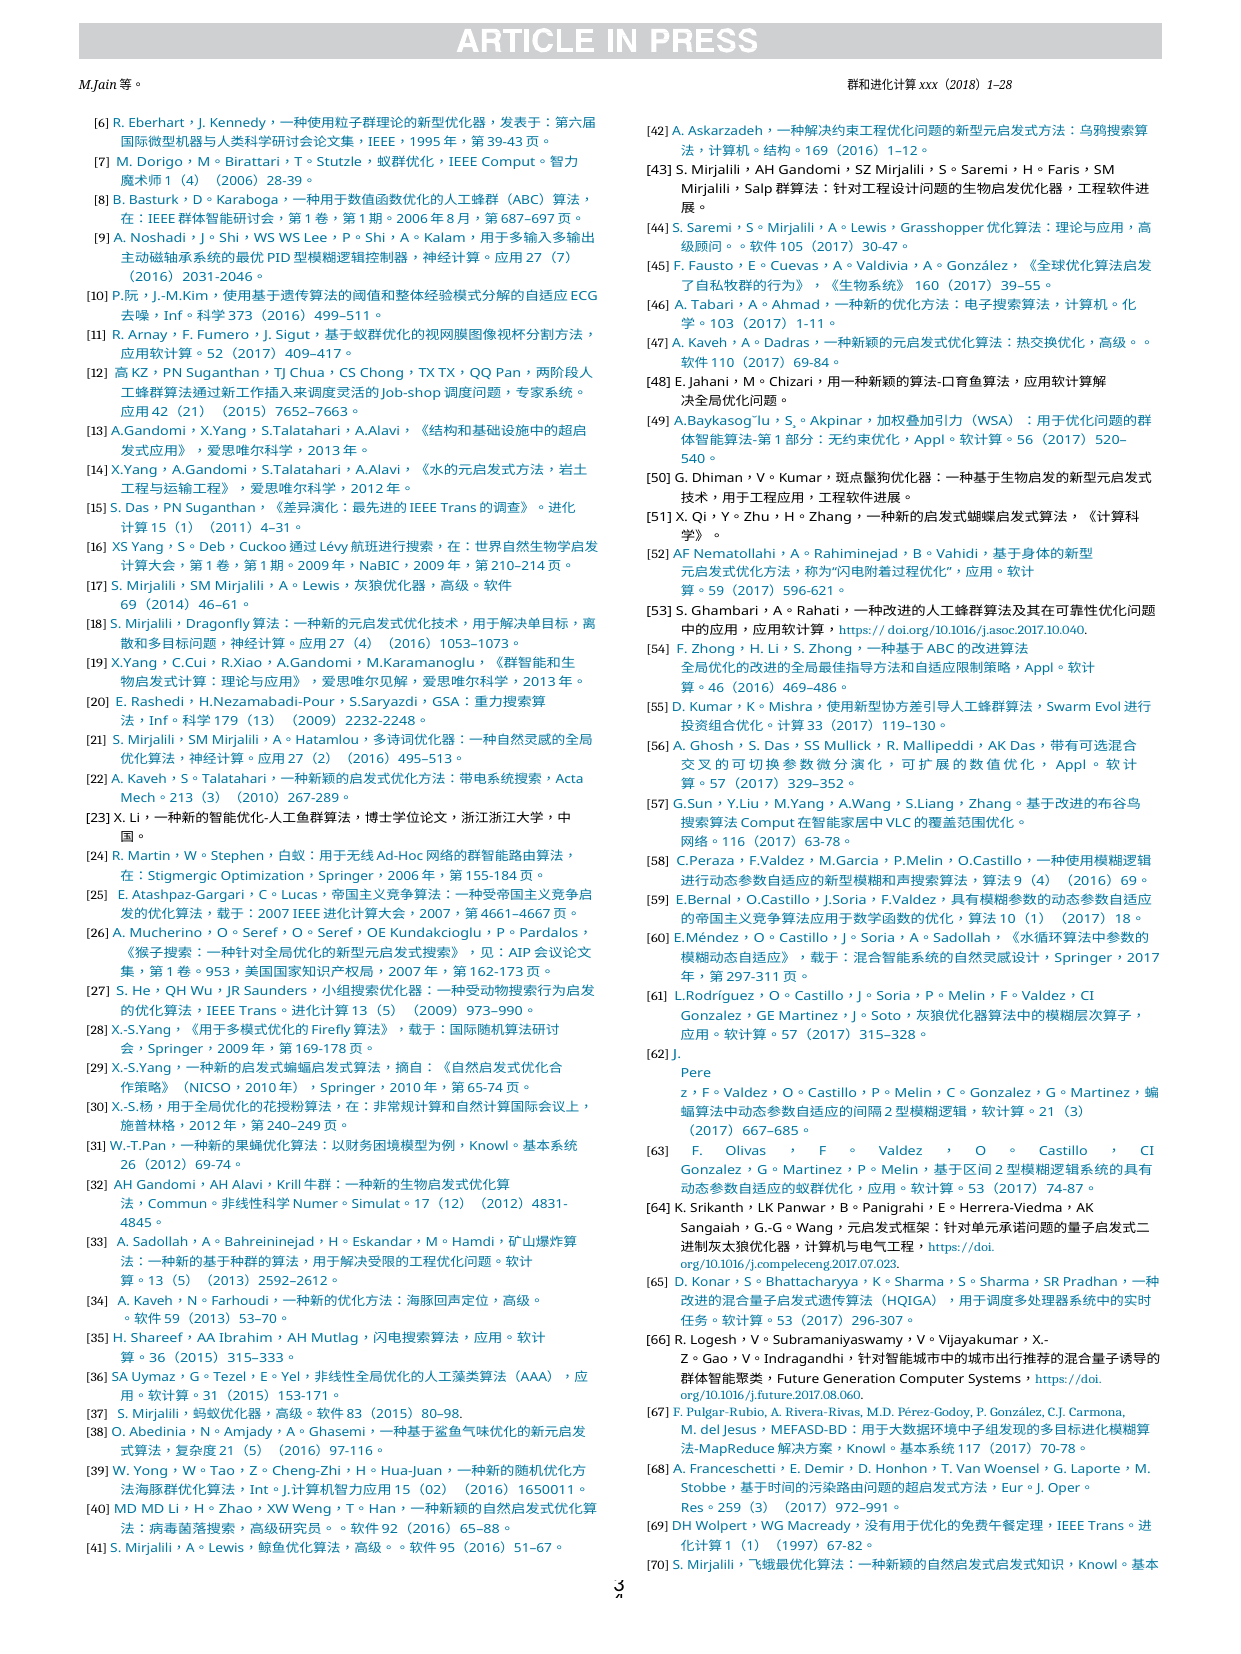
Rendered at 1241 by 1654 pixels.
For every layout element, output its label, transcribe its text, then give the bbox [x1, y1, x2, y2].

picture [399, 851, 407, 860]
picture [515, 1465, 528, 1476]
picture [927, 1106, 932, 1117]
picture [148, 1081, 160, 1093]
picture [426, 329, 436, 340]
picture [524, 988, 536, 996]
picture [346, 1375, 354, 1382]
picture [389, 197, 401, 205]
picture [351, 541, 363, 552]
picture [469, 329, 481, 340]
picture [207, 793, 213, 802]
picture [484, 856, 492, 861]
picture [1027, 1426, 1036, 1435]
picture [291, 1139, 303, 1151]
picture [1107, 1090, 1114, 1097]
picture [727, 646, 734, 656]
picture [998, 125, 1008, 130]
picture [115, 373, 127, 378]
picture [689, 338, 696, 347]
picture [266, 483, 276, 494]
picture [392, 909, 404, 913]
picture [896, 566, 904, 575]
picture [834, 817, 840, 828]
picture [298, 117, 306, 122]
picture [1006, 759, 1017, 764]
picture [1047, 1295, 1054, 1301]
picture [484, 579, 495, 591]
picture [511, 1199, 517, 1206]
picture [480, 954, 493, 958]
picture [1073, 435, 1080, 444]
picture [350, 967, 358, 972]
picture [829, 701, 839, 712]
text [14] X.Yang，A.Gandomi，S.Talatahari，A.Alavi，《水的元启发式方法，岩土工程与运输工程》，爱思唯尔科学，2012年。 [86, 461, 598, 497]
picture [759, 1126, 766, 1133]
picture [404, 117, 413, 128]
picture [789, 263, 795, 270]
picture [498, 733, 508, 737]
picture [281, 1107, 289, 1112]
picture [978, 701, 990, 712]
picture [298, 716, 304, 723]
text [60] E.Méndez，O。Castillo，J。Soria，A。Sadollah，《水循环算法中参数的模糊动态自适应》，载于：混合智能系统的自然灵感设计，Springer，2017年，第297-311页。 [646, 929, 1161, 985]
picture [421, 1426, 433, 1437]
picture [349, 1484, 361, 1490]
picture [1066, 897, 1074, 904]
picture [865, 566, 869, 577]
picture [681, 1106, 693, 1117]
picture [179, 444, 185, 456]
text [35] H. Shareef，AA Ibrahim，AH Mutlag，闪电搜索算法，应用。软计算。36（2015）315–333。 [86, 1329, 598, 1366]
picture [221, 428, 227, 435]
picture [858, 952, 867, 963]
picture [949, 1407, 954, 1416]
picture [736, 662, 748, 673]
picture [725, 935, 731, 942]
picture [681, 762, 693, 770]
picture [714, 875, 723, 886]
picture [463, 1426, 475, 1433]
picture [931, 1558, 938, 1570]
picture [194, 1504, 201, 1513]
picture [410, 1298, 419, 1304]
picture [896, 1106, 903, 1112]
picture [272, 642, 284, 649]
picture [780, 263, 787, 270]
text [57] G.Sun，Y.Liu，M.Yang，A.Wang，S.Liang，Zhang。基于改进的布谷鸟搜索算法Comput在智能家居中VLC的覆盖范围优化。 [646, 795, 1154, 831]
picture [802, 1482, 808, 1493]
picture [817, 1559, 829, 1570]
picture [695, 816, 707, 828]
picture [414, 889, 426, 900]
picture [263, 1335, 269, 1342]
picture [184, 484, 192, 494]
picture [501, 1467, 506, 1476]
picture [968, 1523, 973, 1531]
picture [331, 1044, 337, 1053]
picture [457, 681, 464, 687]
text [22] A. Kaveh，S。Talatahari，一种新颖的启发式优化方法：带电系统搜索，Acta Mech。213（3）（2010）267-289。 [86, 770, 598, 806]
picture [940, 875, 953, 886]
picture [961, 1523, 967, 1531]
picture [890, 1260, 896, 1268]
picture [252, 290, 265, 301]
picture [695, 1315, 707, 1326]
picture [986, 649, 999, 654]
picture [709, 1539, 721, 1551]
picture [180, 136, 185, 147]
picture [315, 1201, 321, 1208]
picture [346, 1101, 358, 1105]
picture [754, 1482, 766, 1493]
picture [1089, 1377, 1097, 1383]
picture [117, 1504, 125, 1513]
picture [796, 1482, 801, 1493]
picture [296, 754, 302, 763]
picture [713, 241, 720, 252]
picture [152, 291, 156, 302]
picture [207, 759, 215, 764]
text [38] O. Abedinia，N。Amjady，A。Ghasemi，一种基于鲨鱼气味优化的新元启发式算法，复杂度21（5）（2016）97-116。 [86, 1423, 589, 1459]
picture [820, 779, 826, 788]
picture [343, 212, 355, 221]
picture [699, 1259, 704, 1270]
picture [697, 281, 705, 291]
picture [192, 752, 202, 764]
picture [144, 1105, 152, 1112]
picture [558, 213, 570, 224]
picture [788, 1183, 794, 1194]
picture [757, 1390, 768, 1399]
picture [1079, 548, 1092, 559]
picture [844, 1503, 850, 1512]
picture [916, 743, 922, 750]
picture [442, 734, 454, 745]
picture [525, 1101, 529, 1112]
picture [281, 368, 285, 379]
picture [511, 734, 518, 745]
picture [712, 1410, 719, 1416]
picture [351, 255, 356, 263]
picture [385, 329, 396, 340]
picture [895, 299, 906, 310]
picture [210, 1101, 221, 1112]
picture [324, 1120, 336, 1131]
picture [536, 370, 544, 378]
picture [327, 138, 339, 143]
picture [518, 618, 526, 624]
picture [441, 581, 453, 585]
picture [167, 953, 177, 958]
picture [273, 465, 281, 474]
picture [396, 290, 411, 297]
picture [749, 358, 755, 365]
text [69] DH Wolpert，WG Macready，没有用于优化的免费午餐定理，IEEE Trans。进化计算1（1）（1997）67-82。 [646, 1517, 1154, 1554]
picture [162, 1335, 168, 1342]
picture [750, 1300, 762, 1306]
picture [152, 1374, 158, 1381]
text [25] E. Atashpaz-Gargari，C。Lucas，帝国主义竞争算法：一种受帝国主义竞争启发的优化算法，载于：2007 IEEE进化计算大会，2007，第4661–4667页。 [86, 886, 600, 922]
picture [231, 638, 238, 649]
picture [461, 930, 468, 940]
picture [278, 985, 285, 995]
picture [179, 348, 192, 359]
picture [366, 1201, 372, 1208]
picture [473, 424, 486, 436]
picture [148, 792, 152, 802]
picture [277, 1202, 288, 1209]
picture [790, 1541, 796, 1550]
picture [811, 877, 816, 886]
picture [780, 1262, 793, 1271]
picture [355, 292, 365, 301]
picture [236, 1429, 242, 1436]
picture [489, 1179, 495, 1190]
picture [894, 1520, 904, 1531]
picture [723, 145, 735, 152]
picture [904, 952, 910, 963]
picture [274, 1276, 280, 1285]
picture [314, 1542, 326, 1549]
picture [402, 889, 413, 900]
picture [545, 1543, 551, 1552]
picture [135, 136, 139, 147]
picture [836, 779, 842, 786]
picture [1003, 1444, 1009, 1453]
picture [203, 309, 209, 321]
picture [921, 299, 933, 304]
picture [121, 1004, 126, 1016]
picture [914, 881, 924, 886]
picture [1068, 415, 1079, 420]
picture [414, 1179, 426, 1190]
picture [681, 585, 693, 596]
picture [857, 434, 869, 445]
picture [800, 917, 809, 924]
picture [797, 1106, 807, 1117]
picture [303, 967, 309, 977]
picture [482, 947, 491, 954]
picture [262, 966, 271, 977]
picture [479, 1431, 488, 1437]
picture [298, 502, 309, 508]
picture [777, 144, 790, 156]
picture [711, 662, 721, 666]
picture [334, 1370, 344, 1382]
picture [350, 1043, 362, 1054]
picture [868, 1106, 872, 1117]
picture [685, 150, 693, 156]
picture [878, 1482, 890, 1493]
picture [179, 254, 192, 263]
picture [872, 566, 877, 577]
picture [719, 225, 725, 232]
picture [989, 434, 1002, 445]
picture [389, 1104, 398, 1112]
picture [716, 551, 722, 558]
picture [748, 261, 754, 270]
picture [250, 1523, 262, 1528]
picture [450, 870, 461, 878]
picture [372, 1504, 377, 1513]
picture [936, 1010, 943, 1021]
picture [272, 1260, 284, 1267]
picture [887, 1296, 895, 1305]
picture [540, 657, 546, 668]
picture [934, 1481, 945, 1486]
text [19] X.Yang，C.Cui，R.Xiao，A.Gandomi，M.Karamanoglu，《群智能和生物启发式计算：理论与应用》，爱思唯尔见解，爱思唯尔科学，2013年。 [86, 654, 589, 691]
picture [192, 1023, 198, 1035]
picture [1097, 1294, 1108, 1303]
picture [981, 1245, 990, 1251]
picture [915, 955, 923, 963]
picture [148, 753, 160, 764]
picture [332, 563, 344, 571]
picture [559, 424, 571, 434]
picture [127, 678, 134, 687]
picture [457, 293, 466, 301]
picture [1117, 1295, 1123, 1306]
picture [437, 194, 443, 205]
picture [329, 1484, 333, 1495]
picture [326, 930, 332, 937]
picture [792, 1559, 802, 1563]
picture [456, 252, 465, 263]
picture [1099, 955, 1105, 962]
picture [753, 877, 766, 886]
picture [769, 1189, 779, 1194]
picture [849, 301, 857, 310]
text [28] X.-S.Yang，《用于多模式优化的Firefly算法》，载于：国际随机算法研讨会，Springer，2009年，第169-178页。 [86, 1021, 598, 1057]
picture [368, 1256, 380, 1262]
picture [313, 1256, 318, 1267]
picture [488, 773, 496, 778]
picture [318, 657, 325, 667]
picture [123, 351, 133, 359]
picture [553, 198, 565, 205]
picture [720, 1126, 727, 1135]
picture [937, 759, 946, 765]
picture [1008, 302, 1020, 310]
picture [370, 258, 379, 263]
picture [1105, 1010, 1116, 1017]
picture [959, 759, 965, 770]
picture [786, 433, 793, 439]
picture [889, 876, 894, 885]
picture [284, 407, 291, 416]
picture [384, 658, 391, 667]
picture [135, 254, 143, 259]
picture [567, 949, 575, 958]
text [16] XS Yang，S。Deb，Cuckoo通过Lévy航班进行搜索，在：世界自然生物学启发计算大会，第1卷，第1期。2009年，NaBIC，2009年，第210–214页。 [86, 538, 598, 574]
picture [121, 966, 133, 977]
picture [1056, 222, 1063, 231]
picture [480, 504, 489, 513]
picture [354, 991, 364, 996]
picture [903, 1463, 907, 1473]
text [49] A.Baykasog˘lu，S¸。Akpinar，加权叠加引力（WSA）：用于优化问题的群体智能算法-第1部分：无约束优化，Appl。软计算。56（2017）520–540。 [646, 412, 1161, 467]
picture [524, 1256, 532, 1267]
picture [960, 433, 973, 445]
picture [249, 644, 257, 649]
picture [481, 1027, 490, 1035]
picture [1025, 1167, 1034, 1172]
picture [449, 1426, 460, 1436]
picture [585, 1503, 596, 1510]
text [7] M. Dorigo，M。Birattari，T。Stutzle，蚁群优化，IEEE Comput。智力 [93, 153, 598, 170]
picture [489, 696, 501, 702]
picture [954, 1520, 960, 1531]
picture [430, 290, 438, 295]
picture [365, 907, 377, 919]
picture [919, 125, 926, 136]
picture [158, 1160, 164, 1169]
picture [265, 948, 277, 958]
picture [946, 952, 952, 963]
picture [516, 425, 529, 436]
picture [554, 658, 559, 667]
picture [232, 986, 239, 995]
picture [883, 801, 890, 811]
picture [135, 521, 147, 533]
picture [495, 680, 507, 687]
picture [683, 778, 694, 785]
picture [197, 390, 205, 396]
picture [190, 1450, 202, 1456]
picture [236, 947, 244, 958]
picture [942, 125, 954, 136]
text [11] R. Arnay，F. Fumero，J. Sigut，基于蚁群优化的视网膜图像视杯分割方法，应用软计算。52（2017）409–417。 [86, 326, 598, 362]
picture [285, 1523, 292, 1534]
picture [127, 1005, 133, 1016]
picture [427, 251, 435, 263]
picture [453, 329, 467, 340]
picture [1021, 338, 1029, 348]
picture [315, 425, 322, 435]
picture [556, 293, 566, 301]
picture [1007, 566, 1019, 577]
picture [767, 1011, 773, 1020]
picture [999, 1565, 1007, 1570]
picture [815, 1425, 822, 1432]
picture [498, 740, 508, 745]
picture [140, 699, 146, 706]
picture [179, 1526, 190, 1534]
picture [432, 617, 444, 629]
picture [710, 913, 722, 924]
picture [756, 566, 762, 577]
picture [150, 347, 163, 359]
picture [758, 434, 771, 440]
picture [509, 231, 521, 240]
picture [699, 935, 705, 942]
picture [361, 754, 367, 763]
text [46] A. Tabari，A。Ahmad，一种新的优化方法：电子搜索算法，计算机。化学。103（2017）1-11。 [646, 296, 1161, 332]
picture [698, 837, 707, 847]
picture [442, 331, 450, 338]
picture [395, 1062, 408, 1073]
picture [287, 176, 293, 185]
picture [360, 966, 372, 977]
picture [202, 774, 209, 783]
picture [566, 366, 577, 378]
picture [974, 1242, 980, 1251]
picture [336, 773, 345, 784]
picture [272, 426, 280, 435]
picture [121, 1390, 132, 1401]
picture [696, 913, 708, 919]
picture [475, 773, 485, 784]
picture [837, 1482, 845, 1492]
picture [753, 1105, 766, 1116]
picture [944, 1559, 953, 1570]
picture [473, 618, 484, 629]
picture [221, 658, 228, 667]
text [32] AH Gandomi，AH Alavi，Krill牛群：一种新的生物启发式优化算法，Commun。非线性科学Numer。Simulat。17（12）（2012）4831-4845。 [86, 1176, 598, 1231]
picture [429, 561, 435, 570]
picture [534, 947, 546, 952]
picture [387, 1181, 396, 1190]
picture [968, 1242, 973, 1253]
picture [982, 1164, 990, 1175]
picture [1063, 1277, 1068, 1286]
text [61] L.Rodríguez，O。Castillo，J。Soria，P。Melin，F。Valdez，CI Gonzalez，GE Martinez，J。Soto，灰狼优化器算法中的模糊层次算子，应用。软计算。57（2017）315–328。 [646, 987, 1154, 1043]
picture [483, 737, 488, 745]
picture [1126, 1424, 1135, 1435]
picture [839, 1391, 852, 1399]
picture [881, 1523, 889, 1531]
picture [767, 1110, 778, 1117]
picture [390, 1142, 399, 1151]
text 魔术师1（4）（2006）28-39。 [120, 172, 598, 189]
picture [750, 1295, 762, 1299]
picture [738, 1301, 746, 1306]
picture [470, 1141, 477, 1150]
picture [540, 1507, 549, 1514]
text [70] S. Mirjalili，飞蛾最优化算法：一种新颖的自然启发式启发式知识，Knowl。基本系统89（2015）228–249。 [646, 1556, 1161, 1573]
picture [250, 1529, 262, 1534]
picture [454, 660, 461, 670]
picture [418, 660, 424, 667]
picture [300, 1333, 305, 1342]
picture [877, 415, 883, 426]
picture [272, 753, 277, 764]
picture [1113, 264, 1122, 271]
picture [295, 1101, 302, 1112]
text [17] S. Mirjalili，SM Mirjalili，A。Lewis，灰狼优化器，高级。软件69（2014）46–61。 [86, 577, 598, 613]
text [66] R. Logesh，V。Subramaniyaswamy，V。Vijayakumar，X.-Z。Gao，V。Indragandhi，针对智能城市中的城市出行推荐的混合量子诱导的群体智能聚类，Future Generation Computer Systems，https://doi. org/10.1016/j.future.2017.08.060. [646, 1331, 1161, 1403]
picture [324, 908, 336, 919]
picture [834, 1260, 845, 1268]
picture [998, 741, 1005, 750]
picture [969, 952, 982, 963]
picture [518, 699, 530, 707]
picture [755, 1503, 761, 1512]
text [24] R. Martin，W。Stephen，白蚁：用于无线Ad-Hoc网络的群智能路由算法，在：Stigmergic Optimization，Springer，2006年，第155-184页。 [86, 847, 589, 884]
picture [207, 483, 219, 487]
picture [972, 817, 984, 828]
picture [697, 897, 703, 904]
picture [1114, 415, 1122, 426]
picture [422, 425, 428, 436]
picture [387, 1256, 394, 1267]
picture [852, 566, 863, 577]
picture [444, 387, 455, 398]
picture [982, 1564, 989, 1570]
picture [516, 542, 524, 552]
picture [908, 1030, 914, 1039]
picture [811, 1410, 820, 1416]
picture [723, 571, 730, 577]
picture [121, 174, 133, 186]
picture [272, 1543, 283, 1552]
picture [485, 212, 497, 219]
picture [945, 551, 951, 558]
picture [446, 139, 456, 147]
picture [976, 337, 988, 344]
picture [1002, 643, 1013, 650]
picture [823, 1482, 828, 1493]
picture [681, 836, 691, 847]
picture [961, 662, 968, 673]
picture [577, 1377, 587, 1382]
picture [190, 1256, 195, 1267]
picture [228, 407, 234, 414]
picture [366, 1295, 378, 1302]
picture [409, 1023, 421, 1035]
picture [882, 572, 890, 577]
picture [137, 406, 148, 417]
picture [429, 1101, 441, 1108]
picture [338, 676, 348, 687]
text [9] A. Noshadi，J。Shi，WS WS Lee，P。Shi，A。Kalam，用于多输入多输出主动磁轴承系统的最优PID型模糊逻辑控制器，神经计算。应用27（7）（2016）2031-2046。 [93, 229, 598, 285]
picture [261, 219, 273, 224]
picture [750, 856, 756, 865]
picture [465, 426, 470, 435]
picture [740, 953, 748, 963]
picture [1076, 626, 1083, 634]
picture [791, 720, 803, 731]
picture [481, 985, 494, 996]
picture [1001, 1296, 1013, 1306]
picture [1022, 548, 1032, 559]
picture [272, 136, 284, 147]
picture [526, 1485, 533, 1494]
picture [710, 971, 723, 977]
text 全局优化的改进的全局最佳指导方法和自适应限制策略，Appl。软计算。46（2016）469–486。 [681, 659, 1161, 696]
picture [112, 851, 117, 860]
picture [374, 580, 381, 591]
picture [870, 337, 878, 348]
picture [929, 625, 934, 636]
picture [148, 638, 158, 646]
picture [884, 299, 890, 310]
picture [828, 1167, 834, 1174]
picture [475, 696, 488, 707]
picture [576, 431, 585, 436]
picture [700, 879, 708, 886]
picture [322, 946, 327, 958]
picture [806, 1443, 818, 1450]
picture [313, 909, 319, 918]
picture [378, 1179, 385, 1190]
picture [375, 213, 381, 224]
picture [486, 675, 492, 687]
picture [1068, 662, 1080, 673]
picture [322, 676, 334, 682]
picture [200, 735, 206, 744]
picture [799, 683, 805, 692]
picture [236, 1506, 242, 1513]
picture [970, 125, 982, 136]
picture [164, 503, 171, 512]
picture [906, 571, 918, 577]
picture [408, 951, 417, 958]
picture [203, 753, 215, 761]
picture [751, 801, 758, 808]
picture [559, 1427, 570, 1437]
picture [986, 801, 992, 808]
picture [681, 912, 686, 924]
picture [140, 310, 148, 316]
picture [285, 1446, 291, 1453]
picture [417, 1335, 429, 1343]
picture [469, 892, 474, 900]
picture [726, 551, 732, 558]
picture [750, 1314, 762, 1326]
picture [736, 145, 748, 156]
picture [560, 463, 571, 467]
picture [516, 390, 528, 395]
picture [365, 541, 372, 552]
picture [483, 889, 495, 895]
picture [800, 434, 813, 445]
picture [206, 136, 215, 141]
picture [142, 1141, 147, 1150]
picture [553, 233, 564, 243]
picture [1016, 952, 1025, 963]
picture [335, 618, 347, 629]
picture [462, 1295, 474, 1299]
picture [310, 117, 320, 128]
picture [523, 1146, 535, 1151]
picture [762, 1559, 774, 1570]
picture [443, 252, 451, 257]
picture [879, 625, 884, 636]
picture [350, 774, 361, 784]
picture [878, 298, 883, 310]
picture [410, 547, 418, 552]
picture [259, 1276, 265, 1283]
picture [839, 913, 852, 924]
picture [444, 1409, 450, 1418]
picture [239, 1006, 247, 1015]
picture [497, 1101, 509, 1112]
picture [241, 1197, 251, 1209]
picture [778, 1295, 788, 1300]
picture [422, 873, 434, 881]
picture [247, 216, 252, 224]
picture [713, 990, 721, 1000]
picture [395, 676, 407, 687]
picture [205, 332, 212, 339]
picture [244, 559, 256, 566]
picture [480, 1294, 488, 1306]
picture [869, 280, 878, 285]
picture [1095, 896, 1108, 905]
picture [1084, 1167, 1092, 1175]
picture [437, 561, 443, 570]
picture [335, 1485, 346, 1495]
picture [776, 1561, 788, 1570]
picture [811, 914, 816, 924]
picture [343, 908, 349, 919]
picture [415, 1545, 422, 1553]
picture [1135, 124, 1147, 136]
picture [452, 544, 460, 552]
picture [513, 1504, 523, 1508]
picture [424, 1085, 436, 1093]
picture [365, 984, 377, 996]
picture [1113, 802, 1126, 809]
picture [298, 1062, 310, 1073]
picture [852, 1484, 862, 1493]
picture [423, 464, 429, 475]
picture [868, 913, 880, 917]
picture [401, 1101, 413, 1112]
picture [197, 715, 209, 719]
picture [987, 1295, 999, 1306]
picture [449, 427, 456, 433]
picture [511, 1259, 518, 1267]
picture [1065, 548, 1078, 559]
picture [764, 338, 772, 347]
picture [1107, 932, 1119, 943]
picture [284, 1062, 296, 1073]
picture [382, 1256, 386, 1267]
picture [334, 194, 346, 205]
picture [314, 505, 323, 513]
picture [783, 971, 795, 982]
picture [286, 139, 291, 147]
picture [423, 1261, 435, 1267]
picture [1125, 261, 1135, 265]
picture [1051, 1277, 1056, 1286]
picture [423, 947, 436, 958]
picture [1124, 1164, 1137, 1175]
picture [325, 985, 329, 996]
picture [241, 1408, 249, 1419]
picture [704, 990, 711, 1000]
picture [131, 697, 138, 706]
picture [294, 157, 302, 166]
picture [277, 1197, 285, 1202]
picture [200, 542, 207, 549]
picture [911, 1182, 922, 1194]
picture [135, 483, 147, 487]
picture [368, 678, 376, 687]
picture [212, 370, 218, 377]
picture [904, 1559, 912, 1570]
picture [135, 908, 140, 919]
picture [1070, 1295, 1078, 1300]
picture [335, 1143, 342, 1151]
picture [1076, 1184, 1083, 1193]
picture [885, 915, 894, 924]
picture [230, 428, 237, 435]
picture [125, 315, 134, 321]
text [12] 高KZ，PN Suganthan，TJ Chua，CS Chong，TX TX，QQ Pan，两阶段人工蜂群算法通过新工作插入来调度灵活的Job-shop调度问题，专家系统。应用42（21）（2015）7652–7663。 [86, 364, 598, 420]
picture [125, 290, 138, 301]
picture [276, 501, 282, 513]
picture [990, 1010, 1001, 1017]
text [54] F. Zhong，H. Li，S. Zhong，一种基于ABC的改进算法 [646, 641, 1161, 658]
picture [1060, 337, 1070, 342]
picture [234, 213, 246, 224]
picture [309, 660, 316, 667]
picture [946, 801, 953, 811]
text 元启发式优化方法，称为“闪电附着过程优化”，应用。软计算。59（2017）596-621。 [681, 563, 1161, 599]
picture [812, 821, 823, 828]
picture [228, 232, 235, 242]
picture [182, 1046, 188, 1056]
picture [437, 1297, 446, 1306]
text [44] S. Saremi，S。Mirjalili，A。Lewis，Grasshopper优化算法：理论与应用，高级顾问。。软件105（2017）30-47。 [646, 219, 1161, 255]
picture [322, 487, 334, 494]
picture [222, 1140, 231, 1151]
picture [250, 1103, 259, 1112]
picture [251, 1119, 263, 1126]
picture [1039, 125, 1051, 132]
picture [359, 1466, 364, 1475]
picture [1095, 702, 1101, 711]
picture [920, 1559, 926, 1570]
picture [436, 778, 444, 784]
picture [419, 773, 431, 780]
picture [453, 1063, 463, 1073]
picture [753, 914, 766, 918]
picture [137, 348, 148, 359]
picture [837, 1030, 844, 1037]
picture [1027, 797, 1040, 809]
picture [163, 638, 171, 646]
text [34] A. Kaveh，N。Farhoudi，一种新的优化方法：海豚回声定位，高级。 [86, 1292, 598, 1309]
picture [253, 1202, 261, 1209]
picture [1009, 898, 1021, 905]
picture [963, 1410, 970, 1419]
picture [943, 1106, 951, 1113]
picture [420, 544, 432, 552]
picture [951, 894, 964, 905]
picture [194, 252, 203, 257]
picture [325, 329, 338, 340]
picture [757, 952, 765, 961]
picture [958, 1106, 966, 1117]
picture [555, 329, 567, 333]
picture [782, 951, 788, 963]
picture [753, 644, 758, 653]
picture [473, 1239, 479, 1246]
text [40] MD MD Li，H。Zhao，XW Weng，T。Han，一种新颖的自然启发式优化算法：病毒菌落搜索，高级研究员。。软件92（2016）65–88。 [86, 1501, 598, 1537]
picture [227, 676, 234, 682]
picture [1033, 1559, 1043, 1565]
text [64] K. Srikanth，LK Panwar，B。Panigrahi，E。Herrera-Viedma，AK Sangaiah，G.-G。Wang，元启发式框架：针对单元承诺问题的量子启发式二进制灰太狼优化器，计算机与电气工程，https://doi. org/10.1016/j.compeleceng.2017.07.023. [646, 1199, 1161, 1271]
picture [1113, 337, 1123, 348]
picture [929, 1443, 939, 1453]
picture [435, 1332, 444, 1339]
picture [322, 1371, 327, 1382]
picture [314, 773, 321, 784]
picture [536, 1332, 545, 1343]
picture [251, 930, 257, 937]
picture [502, 584, 511, 591]
picture [1138, 858, 1143, 866]
picture [870, 816, 880, 822]
picture [792, 1294, 803, 1299]
picture [279, 947, 291, 958]
picture [1041, 1424, 1053, 1432]
picture [270, 1062, 282, 1067]
text [13] A.Gandomi，X.Yang，S.Talatahari，A.Alavi，《结构和基础设施中的超启发式应用》，爱思唯尔科学，2013年。 [86, 422, 598, 459]
picture [955, 952, 965, 963]
picture [698, 572, 706, 577]
picture [1018, 1523, 1027, 1528]
picture [555, 1143, 562, 1151]
picture [135, 1484, 147, 1493]
picture [363, 619, 374, 629]
picture [1051, 1168, 1064, 1175]
picture [346, 1504, 354, 1513]
picture [497, 657, 503, 668]
picture [814, 549, 821, 558]
picture [312, 1063, 323, 1073]
picture [928, 721, 934, 730]
picture [394, 118, 402, 128]
picture [796, 779, 802, 786]
text [51] X. Qi，Y。Zhu，H。Zhang，一种新的启发式蝴蝶启发式算法，《计算科学》。 [646, 508, 1161, 544]
picture [452, 946, 458, 958]
picture [314, 1333, 322, 1342]
picture [768, 876, 777, 886]
picture [366, 849, 373, 861]
picture [155, 1487, 162, 1493]
picture [438, 368, 446, 377]
picture [292, 850, 304, 861]
picture [207, 391, 217, 398]
picture [1099, 337, 1111, 342]
picture [197, 719, 209, 726]
picture [695, 720, 707, 731]
picture [1065, 932, 1076, 939]
picture [500, 618, 512, 629]
picture [270, 391, 277, 398]
picture [1078, 798, 1083, 807]
picture [554, 855, 562, 861]
picture [411, 1063, 421, 1073]
picture [323, 117, 333, 128]
picture [486, 333, 492, 340]
picture [1070, 802, 1083, 809]
picture [283, 1140, 289, 1151]
picture [153, 175, 161, 186]
picture [177, 970, 188, 977]
picture [762, 418, 769, 425]
picture [791, 662, 803, 667]
picture [245, 1068, 253, 1073]
picture [978, 281, 985, 288]
picture [495, 985, 502, 996]
picture [263, 349, 270, 358]
picture [499, 894, 507, 900]
picture [151, 1160, 157, 1167]
picture [836, 1410, 843, 1416]
picture [681, 357, 693, 368]
picture [207, 445, 218, 451]
picture [860, 701, 867, 712]
picture [259, 140, 270, 147]
picture [1124, 894, 1137, 905]
picture [526, 253, 532, 260]
picture [934, 1164, 947, 1175]
picture [912, 952, 921, 957]
picture [193, 676, 206, 687]
picture [121, 1120, 133, 1131]
picture [126, 503, 133, 510]
picture [287, 988, 293, 995]
picture [162, 1082, 167, 1093]
picture [233, 1044, 239, 1053]
picture [809, 566, 817, 577]
picture [1068, 743, 1076, 751]
picture [271, 560, 277, 571]
picture [486, 194, 498, 205]
picture [546, 1027, 551, 1035]
picture [363, 117, 371, 122]
picture [1110, 1166, 1115, 1175]
text [68] A. Franceschetti，E. Demir，D. Honhon，T. Van Woensel，G. Laporte，M. Stobbe，基于时间的污染路由问题的超启发式方法，Eur。J. Oper。 [646, 1460, 1161, 1496]
picture [339, 119, 347, 128]
picture [507, 503, 519, 511]
picture [370, 1371, 382, 1382]
picture [681, 881, 694, 886]
picture [552, 734, 561, 745]
picture [871, 858, 877, 865]
picture [1051, 857, 1059, 866]
picture [726, 434, 737, 441]
picture [486, 387, 500, 398]
picture [334, 349, 341, 358]
text [18] S. Mirjalili，Dragonfly算法：一种新的元启发式优化技术，用于解决单目标，离散和多目标问题，神经计算。应用27（4）（2016）1053–1073。 [86, 615, 598, 652]
picture [223, 1408, 233, 1412]
picture [882, 956, 893, 963]
picture [937, 701, 949, 712]
text [63] F. Olivas，F。Valdez，O。Castillo，CI Gonzalez，G。Martinez，P。Melin，基于区间2型模糊逻辑系统的具有动态参数自适应的蚁群优化，应用。软计算。53（2017）74-87。 [646, 1142, 1154, 1197]
picture [993, 548, 1006, 559]
picture [382, 117, 389, 123]
picture [505, 1028, 517, 1035]
picture [768, 913, 780, 924]
picture [228, 1062, 240, 1073]
picture [874, 1503, 880, 1512]
picture [242, 1236, 246, 1246]
picture [250, 1140, 262, 1151]
picture [1146, 1561, 1158, 1570]
picture [522, 195, 529, 202]
picture [490, 1332, 501, 1343]
picture [845, 1183, 852, 1194]
picture [199, 272, 205, 281]
picture [465, 117, 471, 128]
picture [377, 1334, 384, 1340]
picture [1112, 740, 1120, 745]
picture [1035, 1374, 1041, 1383]
picture [783, 763, 795, 770]
picture [1035, 1520, 1042, 1526]
picture [1032, 227, 1040, 233]
picture [456, 235, 462, 242]
picture [270, 1024, 280, 1029]
picture [463, 639, 469, 648]
picture [296, 1024, 301, 1035]
picture [202, 505, 208, 515]
picture [331, 1547, 339, 1553]
text [23] X. Li，一种新的智能优化-人工鱼群算法，博士学位论文，浙江浙江大学，中国。 [86, 809, 587, 845]
picture [687, 1540, 693, 1551]
picture [302, 1024, 308, 1035]
picture [975, 1519, 987, 1531]
picture [515, 116, 525, 120]
picture [334, 1412, 343, 1419]
picture [696, 566, 706, 573]
picture [710, 1187, 722, 1194]
picture [906, 1520, 918, 1531]
picture [197, 1121, 203, 1130]
picture [548, 677, 554, 686]
picture [916, 627, 927, 634]
picture [270, 1104, 276, 1112]
picture [1111, 1295, 1116, 1306]
picture [121, 600, 128, 609]
picture [724, 955, 732, 962]
picture [153, 583, 159, 590]
picture [487, 618, 500, 629]
picture [509, 850, 520, 861]
picture [394, 504, 403, 513]
picture [408, 1425, 420, 1437]
picture [940, 1183, 953, 1194]
picture [501, 987, 508, 996]
picture [1137, 1423, 1149, 1435]
picture [123, 753, 133, 757]
picture [165, 1484, 177, 1495]
picture [586, 122, 594, 128]
picture [1062, 626, 1069, 634]
picture [121, 136, 131, 147]
picture [505, 657, 517, 668]
picture [378, 1332, 386, 1343]
picture [784, 1425, 790, 1432]
picture [482, 232, 493, 243]
picture [314, 947, 321, 958]
picture [969, 913, 982, 924]
picture [558, 430, 572, 436]
picture [534, 253, 541, 260]
picture [242, 773, 246, 783]
picture [193, 1408, 205, 1419]
picture [1066, 1167, 1071, 1175]
picture [550, 160, 561, 167]
picture [936, 743, 943, 753]
picture [483, 1006, 489, 1015]
picture [897, 279, 903, 291]
picture [798, 878, 808, 886]
picture [722, 1315, 734, 1326]
picture [435, 909, 441, 918]
picture [375, 1542, 381, 1553]
picture [540, 290, 553, 301]
text [10] P.阮，J.-M.Kim，使用基于遗传算法的阈值和整体经验模式分解的自适应ECG去噪，Inf。科学373（2016）499–511。 [86, 287, 598, 324]
picture [222, 1526, 234, 1534]
picture [714, 952, 723, 963]
picture [927, 1279, 933, 1286]
picture [709, 1295, 714, 1306]
picture [406, 618, 416, 623]
picture [535, 1236, 548, 1247]
picture [484, 1509, 494, 1514]
picture [843, 434, 855, 442]
picture [341, 252, 349, 259]
picture [720, 1446, 724, 1456]
picture [1072, 1426, 1080, 1435]
picture [178, 946, 190, 958]
picture [445, 621, 451, 629]
picture [928, 125, 941, 136]
picture [312, 255, 321, 260]
picture [1128, 701, 1136, 710]
picture [358, 1256, 366, 1262]
picture [304, 1178, 316, 1190]
picture [116, 1333, 121, 1342]
picture [869, 299, 877, 310]
picture [866, 1503, 872, 1512]
picture [203, 1255, 215, 1265]
picture [1098, 858, 1107, 866]
picture [724, 917, 737, 924]
picture [229, 1198, 234, 1209]
picture [810, 1559, 816, 1570]
picture [371, 540, 377, 552]
picture [355, 1548, 366, 1553]
picture [321, 850, 331, 861]
picture [139, 1100, 144, 1112]
text [26] A. Mucherino，O。Seref，O。Seref，OE Kundakcioglu，P。Pardalos，《猴子搜索：一种针对全局优化的新型元启发式搜索》，见：AIP会议论文集，第1卷。953，美国国家知识产权局，2007年，第162-173页。 [86, 924, 598, 980]
picture [724, 1030, 731, 1040]
picture [544, 543, 556, 552]
picture [926, 991, 933, 1000]
picture [337, 985, 350, 996]
picture [439, 1256, 449, 1261]
picture [290, 541, 302, 552]
picture [381, 1024, 386, 1035]
picture [304, 545, 316, 552]
picture [322, 194, 332, 205]
picture [369, 329, 381, 340]
picture [698, 241, 707, 249]
picture [996, 305, 1006, 310]
picture [258, 1256, 270, 1267]
picture [683, 1032, 693, 1040]
picture [1081, 894, 1093, 905]
picture [922, 566, 932, 570]
picture [417, 927, 424, 937]
picture [405, 1338, 415, 1343]
picture [441, 586, 453, 591]
picture [427, 1546, 436, 1553]
picture [1061, 1444, 1067, 1453]
picture [1140, 897, 1150, 905]
picture [798, 817, 811, 821]
picture [764, 548, 771, 558]
picture [317, 1408, 329, 1419]
picture [581, 238, 593, 243]
picture [819, 1295, 834, 1306]
picture [552, 889, 564, 897]
picture [743, 1126, 750, 1135]
picture [1100, 299, 1107, 310]
text [15] S. Das，PN Suganthan，《差异演化：最先进的IEEE Trans的调查》。进化计算15（1）（2011）4–31。 [86, 499, 589, 536]
picture [1077, 1521, 1083, 1530]
picture [996, 951, 1010, 963]
picture [203, 1444, 215, 1456]
picture [759, 1262, 768, 1268]
picture [278, 560, 283, 571]
picture [504, 542, 514, 552]
picture [219, 1062, 226, 1073]
picture [343, 233, 350, 242]
picture [455, 1373, 464, 1382]
picture [989, 1521, 1001, 1531]
picture [1051, 259, 1065, 269]
picture [728, 821, 737, 828]
picture [480, 1370, 492, 1382]
picture [125, 216, 133, 224]
picture [245, 311, 251, 320]
picture [281, 290, 296, 301]
picture [365, 193, 374, 205]
picture [242, 1101, 248, 1112]
picture [135, 1082, 147, 1088]
picture [331, 502, 337, 513]
picture [691, 300, 699, 309]
picture [477, 1256, 490, 1267]
picture [239, 699, 245, 706]
picture [346, 1140, 357, 1151]
picture [759, 280, 765, 291]
picture [564, 1235, 576, 1247]
picture [164, 681, 171, 687]
picture [554, 908, 566, 919]
picture [772, 1393, 781, 1399]
text 。软件59（2013）53–70。 [120, 1310, 598, 1327]
picture [503, 1301, 514, 1306]
picture [468, 850, 476, 855]
picture [208, 219, 216, 224]
picture [842, 337, 850, 342]
picture [148, 1390, 160, 1401]
picture [339, 1005, 348, 1012]
picture [753, 1183, 766, 1194]
picture [1127, 953, 1133, 960]
picture [767, 245, 776, 252]
picture [197, 255, 205, 263]
picture [351, 1522, 364, 1534]
picture [356, 1372, 368, 1377]
text 网络。116（2017）63-78。 [680, 833, 1161, 851]
picture [392, 914, 404, 919]
picture [764, 151, 775, 156]
picture [738, 1410, 745, 1416]
picture [152, 1450, 160, 1456]
picture [1143, 855, 1151, 866]
picture [318, 136, 326, 147]
picture [464, 1024, 468, 1035]
picture [443, 1140, 451, 1148]
picture [282, 909, 288, 918]
picture [199, 873, 205, 883]
picture [812, 299, 819, 309]
picture [1070, 1521, 1076, 1528]
picture [212, 314, 224, 321]
picture [236, 252, 249, 263]
picture [222, 290, 236, 301]
picture [718, 646, 725, 653]
picture [732, 759, 745, 770]
picture [874, 759, 881, 770]
picture [879, 565, 891, 571]
picture [281, 1101, 289, 1106]
picture [135, 449, 144, 456]
picture [429, 1179, 439, 1186]
picture [203, 1391, 209, 1400]
picture [541, 1062, 547, 1073]
picture [898, 1408, 910, 1416]
picture [496, 290, 509, 301]
picture [814, 1106, 822, 1115]
picture [1037, 260, 1049, 271]
picture [327, 773, 334, 784]
picture [395, 639, 401, 646]
picture [150, 966, 163, 974]
picture [913, 299, 920, 310]
picture [387, 486, 400, 494]
picture [274, 966, 286, 977]
picture [211, 1484, 220, 1491]
picture [450, 1024, 460, 1035]
picture [315, 213, 327, 224]
picture [681, 280, 692, 291]
picture [684, 1187, 690, 1194]
picture [232, 502, 236, 512]
picture [260, 756, 270, 764]
picture [528, 117, 540, 128]
picture [382, 290, 388, 301]
picture [777, 1443, 790, 1454]
picture [682, 1521, 690, 1530]
text [47] A. Kaveh，A。Dadras，一种新颖的元启发式优化算法：热交换优化，高级。。软件110（2017）69-84。 [646, 334, 1161, 371]
picture [254, 1029, 261, 1035]
picture [962, 816, 970, 828]
picture [1018, 1424, 1024, 1431]
picture [671, 1049, 675, 1060]
picture [968, 1015, 978, 1021]
picture [1028, 1296, 1040, 1306]
picture [743, 972, 750, 979]
picture [527, 969, 539, 977]
picture [886, 1183, 894, 1194]
picture [454, 1503, 467, 1511]
picture [910, 700, 922, 712]
picture [916, 661, 926, 665]
picture [427, 850, 439, 861]
picture [941, 1464, 948, 1473]
picture [426, 156, 433, 167]
picture [756, 720, 762, 731]
picture [333, 850, 345, 861]
picture [947, 1426, 956, 1435]
picture [961, 125, 968, 136]
picture [778, 662, 783, 673]
picture [1041, 1444, 1047, 1453]
picture [916, 668, 926, 673]
picture [311, 1044, 317, 1053]
picture [425, 137, 431, 146]
picture [786, 1482, 794, 1493]
picture [359, 1182, 364, 1190]
picture [197, 330, 203, 339]
picture [253, 617, 265, 629]
picture [482, 851, 493, 856]
picture [854, 280, 861, 291]
picture [976, 625, 981, 636]
picture [827, 741, 835, 750]
picture [782, 875, 795, 886]
text [58] C.Peraza，F.Valdez，M.Garcia，P.Melin，O.Castillo，一种使用模糊逻辑进行动态参数自适应的新型模糊和声搜索算法，算法9（4）（2016）69。 [646, 852, 1161, 889]
picture [717, 434, 723, 445]
picture [872, 283, 880, 291]
picture [1138, 222, 1150, 227]
picture [695, 662, 706, 672]
picture [1051, 550, 1056, 559]
picture [350, 1104, 358, 1112]
picture [544, 290, 552, 299]
picture [492, 1426, 502, 1431]
picture [217, 907, 224, 916]
picture [492, 561, 498, 568]
picture [900, 1442, 912, 1452]
picture [683, 549, 689, 558]
picture [466, 985, 478, 991]
picture [1047, 1184, 1054, 1193]
text [27] S. He，QH Wu，JR Saunders，小组搜索优化器：一种受动物搜索行为启发的优化算法，IEEE Trans。进化计算13（5）（2009）973–990。 [86, 982, 598, 1019]
picture [516, 464, 528, 468]
picture [428, 660, 434, 667]
picture [513, 252, 521, 263]
picture [212, 251, 220, 258]
picture [257, 1061, 268, 1066]
picture [477, 387, 485, 398]
picture [440, 850, 452, 861]
picture [1142, 705, 1150, 712]
picture [712, 858, 718, 865]
picture [196, 1256, 202, 1267]
picture [517, 290, 523, 301]
picture [777, 799, 785, 808]
picture [989, 222, 999, 227]
picture [769, 958, 779, 963]
text Res。259（3）（2017）972–991。 [681, 1499, 1161, 1516]
picture [279, 449, 291, 456]
picture [396, 370, 403, 380]
picture [1111, 222, 1122, 233]
picture [1095, 260, 1108, 271]
picture [708, 299, 715, 309]
picture [728, 1444, 735, 1453]
picture [890, 548, 897, 558]
picture [322, 388, 332, 398]
picture [330, 639, 336, 646]
picture [503, 1295, 515, 1300]
picture [276, 1353, 282, 1362]
picture [332, 407, 339, 416]
picture [168, 214, 174, 223]
picture [984, 661, 996, 666]
picture [1099, 125, 1106, 132]
picture [480, 1062, 490, 1067]
picture [896, 643, 909, 654]
picture [390, 623, 397, 629]
picture [872, 1562, 877, 1570]
picture [541, 328, 549, 334]
picture [374, 1101, 379, 1112]
picture [522, 159, 529, 166]
picture [572, 231, 580, 243]
picture [422, 503, 428, 512]
picture [1084, 125, 1092, 136]
picture [396, 1258, 405, 1267]
picture [791, 1503, 797, 1510]
picture [575, 1503, 582, 1514]
picture [497, 255, 507, 263]
picture [884, 913, 893, 922]
picture [439, 290, 444, 301]
picture [246, 1083, 252, 1090]
picture [355, 1542, 367, 1547]
picture [216, 1160, 222, 1169]
picture [425, 290, 430, 298]
picture [915, 1410, 922, 1416]
picture [245, 638, 257, 646]
picture [494, 502, 506, 513]
picture [953, 758, 958, 770]
picture [568, 502, 574, 513]
picture [373, 734, 383, 742]
picture [1123, 859, 1136, 866]
picture [710, 817, 723, 828]
picture [943, 824, 956, 828]
picture [494, 639, 500, 648]
picture [543, 618, 553, 629]
picture [289, 213, 300, 221]
picture [711, 1482, 715, 1492]
picture [998, 662, 1010, 673]
picture [586, 540, 597, 545]
picture [470, 1101, 477, 1112]
picture [149, 1484, 156, 1495]
picture [517, 1333, 524, 1343]
picture [690, 856, 697, 865]
picture [1079, 740, 1092, 751]
picture [819, 1445, 831, 1454]
picture [672, 1521, 680, 1530]
picture [876, 1424, 888, 1435]
picture [190, 559, 202, 568]
text [43] S. Mirjalili，AH Gandomi，SZ Mirjalili，S。Saremi，H。Faris，SM Mirjalili，Salp群算法：针对工程设计问题的生物启发优化器，工程软件进展。 [646, 161, 1161, 216]
picture [1124, 707, 1136, 712]
picture [528, 618, 540, 629]
picture [376, 196, 388, 205]
picture [225, 157, 232, 166]
picture [257, 946, 262, 956]
picture [969, 897, 977, 905]
picture [1128, 894, 1136, 903]
picture [860, 662, 872, 673]
picture [166, 1125, 174, 1131]
picture [917, 1424, 929, 1435]
picture [572, 541, 582, 546]
picture [697, 1029, 708, 1040]
picture [827, 1109, 837, 1117]
picture [811, 956, 819, 963]
picture [502, 850, 507, 861]
picture [1030, 952, 1039, 963]
picture [300, 1005, 305, 1014]
picture [263, 541, 269, 551]
picture [854, 758, 863, 770]
picture [202, 638, 215, 649]
picture [555, 617, 567, 629]
text [30] X.-S.杨，用于全局优化的花授粉算法，在：非常规计算和自然计算国际会议上，施普林格，2012年，第240–249页。 [86, 1098, 598, 1134]
picture [836, 665, 850, 673]
picture [1145, 1086, 1157, 1098]
picture [261, 214, 273, 218]
picture [141, 908, 147, 919]
picture [1014, 1295, 1024, 1303]
picture [452, 1237, 460, 1246]
picture [931, 1429, 939, 1435]
picture [1080, 855, 1092, 866]
picture [892, 1484, 901, 1493]
picture [1110, 895, 1119, 905]
picture [216, 735, 222, 744]
picture [1082, 1428, 1094, 1435]
picture [122, 309, 133, 314]
picture [129, 195, 136, 204]
picture [137, 1126, 145, 1131]
picture [882, 895, 888, 904]
picture [431, 194, 436, 205]
picture [870, 1186, 880, 1194]
picture [221, 1276, 227, 1285]
picture [163, 1179, 169, 1189]
picture [832, 280, 838, 291]
picture [162, 561, 174, 565]
picture [450, 563, 460, 571]
picture [312, 235, 318, 242]
text [59] E.Bernal，O.Castillo，J.Soria，F.Valdez，具有模糊参数的动态参数自适应的帝国主义竞争算法应用于数学函数的优化，算法10（1）（2017）18。 [646, 891, 1161, 927]
picture [460, 580, 467, 587]
picture [543, 909, 549, 918]
picture [259, 135, 271, 140]
picture [724, 1187, 733, 1194]
picture [526, 291, 535, 301]
picture [896, 416, 904, 421]
picture [566, 735, 578, 745]
picture [526, 136, 538, 147]
picture [501, 428, 506, 436]
picture [537, 1142, 549, 1151]
picture [487, 425, 499, 436]
picture [891, 242, 897, 251]
picture [796, 279, 802, 291]
picture [980, 566, 991, 577]
picture [425, 1505, 433, 1514]
picture [505, 430, 514, 436]
picture [1081, 1164, 1090, 1169]
picture [553, 1062, 561, 1067]
picture [739, 875, 751, 886]
picture [424, 233, 431, 242]
text [48] E. Jahani，M。Chizari，用一种新颖的算法-口育鱼算法，应用软计算解决全局优化问题。 [646, 373, 1117, 409]
picture [874, 434, 885, 445]
picture [475, 541, 487, 551]
picture [796, 1183, 804, 1194]
picture [250, 135, 257, 147]
picture [266, 793, 272, 802]
picture [304, 793, 310, 802]
text [50] G. Dhiman，V。Kumar，斑点鬣狗优化器：一种基于生物启发的新型元启发式技术，用于工程应用，工程软件进展。 [646, 469, 1161, 506]
picture [382, 676, 391, 683]
picture [475, 1006, 482, 1015]
picture [390, 928, 397, 937]
picture [507, 696, 515, 701]
picture [390, 1524, 396, 1531]
picture [788, 779, 794, 788]
picture [724, 878, 732, 885]
picture [316, 1295, 323, 1306]
picture [910, 643, 923, 654]
picture [974, 935, 980, 942]
picture [213, 1372, 220, 1381]
picture [548, 214, 554, 223]
picture [854, 817, 867, 828]
picture [222, 482, 228, 494]
picture [681, 724, 693, 731]
picture [512, 991, 522, 996]
picture [574, 464, 586, 474]
picture [210, 1466, 218, 1475]
picture [827, 821, 833, 828]
picture [365, 1490, 375, 1495]
picture [1081, 299, 1092, 306]
picture [495, 137, 501, 146]
picture [227, 1025, 239, 1032]
picture [872, 952, 880, 957]
picture [405, 194, 415, 199]
picture [681, 1185, 689, 1190]
text [21] S. Mirjalili，SM Mirjalili，A。Hatamlou，多诗词优化器：一种自然灵感的全局优化算法，神经计算。应用27（2）（2016）495–513。 [86, 731, 598, 768]
picture [125, 873, 133, 881]
picture [345, 136, 353, 142]
picture [906, 415, 919, 426]
picture [756, 358, 762, 367]
picture [176, 907, 188, 919]
picture [507, 967, 514, 974]
picture [403, 329, 410, 340]
picture [852, 1503, 858, 1510]
text [39] W. Yong，W。Tao，Z。Cheng-Zhi，H。Hua-Juan，一种新的随机优化方法海豚群优化算法，Int。J.计算机智力应用15（02）（2016）1650011。 [86, 1462, 598, 1498]
picture [782, 720, 790, 731]
picture [695, 1299, 707, 1306]
picture [773, 284, 781, 291]
picture [263, 330, 267, 341]
picture [878, 130, 886, 136]
picture [825, 761, 830, 770]
picture [536, 1426, 543, 1437]
picture [911, 912, 916, 924]
picture [452, 1082, 463, 1090]
picture [1038, 896, 1043, 905]
picture [306, 909, 312, 916]
picture [152, 138, 161, 147]
picture [770, 897, 776, 904]
picture [681, 1503, 686, 1512]
picture [245, 1027, 253, 1035]
picture [489, 541, 500, 552]
picture [1139, 1520, 1151, 1531]
picture [1069, 299, 1078, 310]
picture [920, 1482, 930, 1487]
picture [465, 907, 477, 914]
picture [327, 1256, 339, 1267]
picture [745, 1390, 750, 1401]
picture [121, 1274, 133, 1286]
picture [411, 1371, 420, 1382]
picture [546, 387, 555, 392]
picture [764, 666, 776, 673]
picture [115, 368, 127, 372]
picture [497, 1178, 509, 1190]
picture [531, 390, 543, 398]
picture [362, 716, 368, 725]
picture [681, 241, 693, 252]
picture [186, 619, 194, 628]
picture [141, 753, 147, 764]
picture [511, 889, 523, 900]
picture [914, 1445, 920, 1452]
picture [965, 305, 977, 310]
picture [143, 930, 150, 937]
picture [906, 741, 914, 750]
picture [207, 1408, 219, 1419]
picture [858, 878, 867, 883]
picture [557, 1503, 568, 1514]
picture [823, 1391, 834, 1399]
picture [279, 850, 289, 861]
picture [999, 1184, 1005, 1191]
picture [1038, 932, 1048, 943]
picture [472, 194, 484, 205]
picture [552, 1104, 559, 1112]
picture [363, 1485, 369, 1495]
picture [456, 1184, 463, 1190]
picture [696, 1106, 709, 1117]
picture [400, 985, 407, 996]
picture [388, 137, 394, 146]
picture [767, 953, 773, 963]
picture [251, 445, 261, 456]
picture [1017, 1429, 1025, 1435]
picture [1010, 741, 1016, 750]
picture [983, 875, 996, 886]
picture [1090, 798, 1096, 809]
picture [753, 952, 766, 963]
text [20] E. Rashedi，H.Nezamabadi-Pour，S.Saryazdi，GSA：重力搜索算法，Inf。科学179（13）（2009）2232-2248。 [86, 693, 598, 729]
picture [354, 329, 362, 340]
picture [524, 849, 534, 861]
picture [220, 564, 229, 571]
text [67] F. Pulgar-Rubio, A. Rivera-Rivas, M.D. Pérez-Godoy, P. González, C.J. Carmona, [646, 1405, 1161, 1419]
picture [1127, 740, 1135, 745]
picture [195, 1102, 207, 1112]
picture [486, 967, 492, 974]
picture [819, 569, 824, 577]
picture [121, 213, 133, 217]
picture [552, 1236, 562, 1241]
picture [135, 1313, 149, 1324]
picture [983, 952, 996, 957]
picture [741, 1481, 753, 1493]
text M. del Jesus，MEFASD-BD：用于大数据环境中子组发现的多目标进化模糊算法-MapReduce解决方案，Knowl。基本系统117（2017）70-78。 [680, 1421, 1154, 1458]
picture [296, 1408, 302, 1419]
picture [405, 1143, 413, 1151]
picture [254, 1046, 264, 1054]
picture [1027, 759, 1034, 770]
picture [286, 696, 293, 706]
picture [518, 1426, 523, 1437]
picture [907, 338, 918, 348]
picture [982, 1105, 995, 1117]
picture [474, 1333, 480, 1343]
picture [220, 1446, 226, 1453]
picture [176, 1389, 188, 1401]
picture [309, 1527, 320, 1534]
picture [892, 434, 899, 445]
picture [354, 1023, 366, 1035]
picture [702, 1088, 708, 1097]
picture [1037, 415, 1049, 426]
picture [859, 1464, 866, 1471]
picture [423, 676, 435, 682]
picture [515, 773, 527, 784]
picture [879, 337, 891, 348]
picture [1138, 228, 1149, 233]
picture [537, 850, 549, 857]
picture [784, 662, 790, 673]
picture [1086, 415, 1093, 426]
picture [832, 125, 837, 133]
picture [267, 253, 274, 262]
picture [334, 894, 342, 900]
picture [837, 125, 844, 136]
picture [139, 639, 146, 648]
picture [868, 1482, 875, 1493]
picture [805, 662, 816, 672]
picture [818, 643, 825, 653]
picture [716, 932, 723, 942]
picture [726, 1295, 734, 1306]
picture [567, 889, 578, 900]
picture [391, 716, 397, 723]
picture [891, 1559, 898, 1570]
picture [274, 368, 282, 377]
picture [139, 1426, 143, 1436]
picture [970, 759, 983, 770]
picture [478, 1024, 490, 1035]
picture [750, 241, 762, 252]
picture [401, 1178, 413, 1190]
picture [739, 1106, 752, 1117]
picture [181, 1201, 187, 1208]
picture [1075, 1374, 1080, 1385]
picture [466, 990, 478, 996]
text [33] A. Sadollah，A。Bahreininejad，H。Eskandar，M。Hamdi，矿山爆炸算法：一种新的基于种群的算法，用于解决受限的工程优化问题。软计算。13（5）（2013）2592–2612。 [86, 1233, 600, 1289]
picture [1015, 222, 1027, 229]
picture [377, 778, 384, 784]
picture [929, 662, 941, 673]
picture [930, 951, 938, 958]
picture [328, 947, 334, 958]
text [6] R. Eberhart，J. Kennedy，一种使用粒子群理论的新型优化器，发表于：第六届国际微型机器与人类科学研讨会论文集，IEEE，1995年，第39-43页。 [93, 114, 598, 150]
picture [415, 1140, 427, 1151]
picture [327, 618, 334, 629]
picture [553, 985, 564, 993]
picture [511, 289, 516, 301]
picture [199, 697, 206, 706]
picture [949, 415, 961, 421]
picture [934, 342, 941, 348]
picture [785, 1316, 791, 1325]
picture [769, 1262, 777, 1268]
picture [332, 889, 343, 895]
picture [862, 1424, 873, 1435]
picture [715, 1295, 721, 1306]
picture [950, 337, 960, 342]
picture [440, 329, 452, 340]
picture [782, 1106, 795, 1117]
picture [507, 1067, 514, 1073]
picture [892, 570, 904, 577]
picture [696, 435, 707, 445]
picture [1068, 1374, 1073, 1385]
picture [529, 772, 541, 784]
picture [532, 733, 550, 745]
picture [261, 1372, 267, 1379]
picture [123, 409, 133, 417]
picture [928, 1242, 934, 1251]
picture [469, 1256, 476, 1267]
picture [1102, 1424, 1110, 1435]
picture [154, 1526, 163, 1534]
picture [135, 559, 147, 571]
picture [819, 1146, 825, 1155]
picture [1150, 1276, 1158, 1281]
picture [293, 675, 299, 687]
picture [166, 159, 173, 169]
picture [511, 1101, 521, 1112]
picture [1056, 130, 1064, 136]
picture [276, 1408, 288, 1413]
picture [288, 1542, 298, 1547]
picture [483, 1236, 489, 1246]
picture [860, 1260, 867, 1268]
picture [681, 662, 693, 667]
picture [1013, 932, 1019, 943]
picture [406, 1332, 414, 1337]
picture [536, 696, 545, 703]
picture [1085, 222, 1094, 230]
picture [1079, 1560, 1086, 1569]
picture [990, 1424, 995, 1435]
picture [897, 956, 903, 963]
picture [244, 445, 249, 455]
picture [492, 1524, 498, 1533]
picture [320, 235, 326, 242]
picture [753, 1029, 766, 1040]
picture [800, 761, 813, 770]
picture [1124, 1295, 1136, 1306]
picture [699, 1390, 704, 1401]
picture [152, 483, 162, 491]
picture [841, 820, 853, 828]
picture [548, 560, 560, 571]
picture [476, 1338, 486, 1343]
picture [580, 889, 590, 894]
picture [1089, 1010, 1101, 1020]
picture [757, 1011, 765, 1020]
picture [136, 387, 149, 398]
picture [914, 1109, 923, 1114]
picture [438, 252, 443, 260]
picture [231, 752, 243, 764]
picture [495, 232, 508, 243]
picture [310, 290, 323, 301]
picture [914, 1559, 919, 1570]
picture [1022, 299, 1035, 310]
picture [245, 973, 257, 977]
picture [945, 665, 955, 673]
text [52] AF Nematollahi，A。Rahiminejad，B。Vahidi，基于身体的新型 [646, 547, 1161, 561]
picture [368, 1261, 380, 1267]
picture [1051, 744, 1063, 751]
picture [786, 875, 794, 884]
picture [279, 676, 291, 687]
text [55] D. Kumar，K。Mishra，使用新型协方差引导人工蜂群算法，Swarm Evol进行投资组合优化。计算33（2017）119–130。 [646, 698, 1154, 734]
picture [549, 502, 561, 513]
picture [353, 502, 365, 513]
picture [341, 1256, 353, 1267]
picture [168, 387, 177, 394]
picture [831, 1316, 837, 1325]
picture [1121, 128, 1133, 136]
picture [168, 445, 176, 456]
picture [520, 870, 532, 881]
text [65] D. Konar，S。Bhattacharyya，K。Sharma，S。Sharma，SR Pradhan，一种改进的混合量子启发式遗传算法（HQIGA），用于调度多处理器系统中的实时任务。软计算。53（2017）296-307。 [646, 1273, 1161, 1329]
picture [558, 545, 569, 552]
picture [346, 889, 358, 900]
picture [284, 502, 296, 513]
picture [486, 1465, 498, 1476]
picture [1121, 932, 1134, 943]
picture [476, 470, 485, 475]
picture [924, 1090, 931, 1097]
picture [729, 662, 735, 673]
picture [791, 586, 797, 595]
picture [366, 389, 371, 398]
picture [369, 213, 375, 224]
picture [681, 1295, 693, 1302]
picture [564, 1465, 571, 1476]
picture [259, 1542, 264, 1550]
picture [241, 1044, 247, 1053]
picture [929, 817, 942, 828]
text [36] SA Uymaz，G。Tezel，E。Yel，非线性全局优化的人工藻类算法（AAA），应用。软计算。31（2015）153-171。 [86, 1368, 598, 1404]
picture [435, 1425, 447, 1437]
picture [795, 125, 803, 130]
picture [356, 252, 364, 263]
picture [332, 966, 343, 974]
text [56] A. Ghosh，S. Das，SS Mullick，R. Mallipeddi，AK Das，带有可选混合交叉的可切换参数微分演化，可扩展的数值优化，Appl。软计算。57（2017）329–352。 [646, 737, 1137, 792]
picture [990, 758, 1000, 770]
picture [431, 1185, 439, 1190]
picture [819, 662, 831, 673]
picture [672, 702, 680, 711]
picture [997, 894, 1002, 905]
picture [963, 225, 967, 235]
picture [383, 1300, 391, 1306]
picture [1024, 1564, 1031, 1570]
picture [162, 566, 174, 571]
picture [506, 1082, 518, 1090]
picture [1061, 222, 1068, 228]
picture [265, 1545, 270, 1553]
picture [841, 566, 849, 577]
picture [288, 969, 299, 976]
picture [121, 1352, 134, 1363]
picture [299, 1468, 306, 1475]
picture [468, 252, 479, 259]
picture [434, 734, 440, 745]
picture [684, 823, 694, 828]
picture [765, 1295, 775, 1299]
picture [584, 117, 594, 122]
picture [753, 279, 758, 291]
picture [740, 1184, 748, 1194]
picture [978, 1487, 986, 1493]
picture [698, 916, 708, 924]
text [42] A. Askarzadeh，一种解决约束工程优化问题的新型元启发式方法：乌鸦搜索算法，计算机。结构。169（2016）1–12。 [646, 122, 1161, 159]
picture [841, 701, 852, 712]
picture [262, 638, 270, 649]
picture [750, 662, 762, 669]
picture [302, 641, 312, 649]
picture [306, 1484, 319, 1495]
picture [681, 682, 693, 693]
picture [961, 1242, 966, 1253]
picture [727, 720, 735, 725]
picture [816, 1276, 820, 1286]
picture [148, 135, 156, 147]
picture [772, 358, 778, 367]
picture [387, 1100, 399, 1105]
picture [243, 1062, 253, 1069]
picture [438, 676, 448, 687]
picture [936, 644, 943, 653]
picture [1060, 803, 1068, 809]
picture [168, 908, 174, 919]
picture [860, 282, 867, 291]
picture [195, 217, 204, 224]
picture [874, 801, 881, 808]
picture [488, 1101, 496, 1112]
picture [1086, 260, 1093, 271]
picture [217, 332, 223, 339]
picture [464, 1298, 474, 1306]
picture [468, 290, 481, 294]
picture [265, 677, 270, 687]
picture [404, 580, 416, 591]
picture [282, 1485, 286, 1496]
picture [432, 117, 444, 128]
picture [160, 1468, 167, 1478]
picture [262, 1008, 269, 1015]
picture [1044, 1560, 1048, 1570]
picture [152, 425, 159, 435]
picture [166, 1256, 174, 1261]
text [31] W.-T.Pan，一种新的果蝇优化算法：以财务困境模型为例，Knowl。基本系统26（2012）69-74。 [86, 1137, 598, 1173]
picture [997, 1559, 1007, 1566]
picture [454, 850, 463, 861]
picture [317, 370, 323, 377]
picture [381, 948, 391, 952]
picture [315, 387, 320, 398]
picture [179, 213, 194, 224]
text [29] X.-S.Yang，一种新的启发式蝙蝠启发式算法，摘自：《自然启发式优化合作策略》（NICSO，2010年），Springer，2010年，第65-74页。 [86, 1059, 564, 1096]
picture [513, 1237, 517, 1247]
picture [455, 586, 464, 591]
picture [815, 1262, 822, 1268]
picture [756, 972, 762, 981]
picture [819, 125, 830, 136]
picture [907, 125, 913, 136]
picture [420, 1295, 433, 1306]
picture [861, 721, 867, 730]
picture [897, 878, 908, 886]
picture [168, 1005, 177, 1012]
picture [197, 1529, 206, 1534]
picture [948, 1520, 953, 1531]
picture [483, 894, 495, 900]
picture [546, 1465, 557, 1470]
picture [231, 908, 243, 919]
picture [1023, 896, 1036, 905]
picture [405, 734, 413, 745]
picture [782, 913, 795, 924]
picture [793, 1410, 800, 1416]
picture [681, 322, 693, 329]
picture [846, 1299, 858, 1306]
picture [1071, 1164, 1079, 1175]
picture [1132, 1558, 1144, 1570]
picture [252, 676, 262, 682]
picture [525, 734, 537, 740]
picture [920, 415, 926, 426]
picture [124, 1082, 133, 1093]
picture [279, 445, 291, 449]
picture [121, 676, 128, 687]
picture [384, 1466, 389, 1475]
picture [1039, 1107, 1045, 1114]
picture [940, 951, 945, 963]
picture [128, 947, 134, 958]
picture [790, 1030, 797, 1039]
text [41] S. Mirjalili，A。Lewis，鲸鱼优化算法，高级。。软件95（2016）51–67。 [86, 1539, 598, 1556]
picture [213, 1140, 220, 1151]
picture [925, 874, 937, 886]
picture [112, 291, 119, 300]
picture [1094, 743, 1107, 751]
picture [135, 1445, 147, 1452]
picture [459, 387, 472, 398]
picture [324, 1295, 336, 1306]
picture [908, 1090, 914, 1097]
picture [237, 1140, 247, 1145]
picture [245, 1256, 257, 1267]
picture [713, 720, 721, 731]
picture [685, 955, 694, 960]
picture [782, 1182, 787, 1194]
picture [312, 1005, 319, 1016]
picture [566, 1101, 578, 1111]
picture [139, 947, 148, 958]
picture [276, 1414, 287, 1419]
picture [543, 989, 551, 996]
picture [1123, 914, 1129, 923]
picture [1084, 797, 1089, 809]
picture [154, 1504, 160, 1513]
picture [1074, 222, 1082, 233]
picture [374, 232, 381, 242]
picture [1042, 1295, 1049, 1304]
picture [305, 1100, 317, 1112]
picture [984, 897, 993, 902]
picture [1006, 700, 1018, 712]
picture [1011, 1106, 1024, 1117]
picture [1001, 991, 1007, 1000]
picture [369, 1527, 378, 1534]
picture [1030, 260, 1036, 271]
picture [328, 294, 337, 301]
picture [839, 279, 852, 291]
picture [164, 1527, 176, 1534]
picture [518, 661, 529, 668]
picture [444, 1061, 450, 1073]
picture [745, 1259, 750, 1270]
picture [1106, 760, 1113, 770]
picture [970, 662, 977, 673]
picture [429, 852, 437, 859]
picture [223, 445, 233, 456]
picture [1050, 336, 1056, 344]
picture [528, 930, 534, 937]
picture [562, 661, 575, 668]
picture [757, 1183, 765, 1192]
picture [433, 216, 443, 224]
picture [190, 1121, 196, 1128]
picture [521, 1295, 529, 1302]
picture [822, 856, 830, 865]
picture [506, 702, 516, 707]
picture [294, 483, 304, 494]
text [53] S. Ghambari，A。Rahati，一种改进的人工蜂群算法及其在可靠性优化问题中的应用，应用软计算，https:// doi.org/10.1016/j.asoc.2017.10.040. [646, 602, 1161, 638]
picture [521, 502, 526, 513]
picture [170, 1335, 176, 1342]
picture [1063, 1010, 1068, 1021]
picture [696, 263, 702, 270]
picture [502, 464, 515, 470]
picture [568, 986, 578, 990]
text [37] S. Mirjalili，蚂蚁优化器，高级。软件83（2015）80–98. [86, 1407, 598, 1421]
picture [824, 1013, 830, 1020]
picture [196, 467, 202, 474]
picture [112, 330, 119, 339]
picture [530, 329, 539, 336]
picture [524, 1426, 530, 1437]
picture [1006, 817, 1013, 828]
picture [183, 330, 189, 339]
picture [955, 1560, 966, 1570]
picture [961, 1482, 973, 1489]
picture [1067, 855, 1079, 866]
picture [583, 618, 594, 629]
picture [149, 252, 163, 263]
picture [545, 1370, 550, 1382]
picture [588, 291, 596, 300]
picture [287, 483, 292, 493]
picture [498, 329, 508, 340]
picture [887, 279, 896, 291]
picture [829, 440, 842, 445]
picture [152, 448, 162, 456]
picture [1012, 124, 1023, 129]
picture [854, 917, 862, 924]
picture [917, 913, 923, 924]
picture [767, 1184, 773, 1194]
picture [721, 1523, 725, 1533]
picture [559, 468, 572, 475]
picture [946, 913, 953, 924]
picture [168, 1201, 174, 1208]
picture [323, 428, 329, 435]
picture [163, 715, 167, 725]
picture [138, 682, 147, 687]
picture [887, 625, 893, 634]
picture [529, 231, 537, 243]
picture [460, 777, 470, 784]
picture [340, 1295, 350, 1300]
picture [387, 889, 399, 897]
picture [339, 329, 352, 340]
picture [1094, 1276, 1098, 1286]
picture [1056, 894, 1065, 905]
picture [413, 967, 420, 974]
picture [963, 1164, 976, 1175]
picture [1003, 1519, 1015, 1531]
picture [369, 699, 375, 706]
picture [251, 483, 263, 494]
picture [804, 125, 817, 136]
picture [1088, 1521, 1095, 1530]
picture [158, 1353, 165, 1362]
picture [920, 721, 926, 730]
picture [559, 676, 572, 687]
picture [380, 252, 388, 263]
picture [423, 1024, 435, 1035]
picture [1052, 626, 1059, 634]
text [8] B. Basturk，D。Karaboga，一种用于数值函数优化的人工蜂群（ABC）算法，在：IEEE群体智能研讨会，第1卷，第1期。2006年8月，第687–697页。 [93, 191, 598, 227]
picture [377, 117, 384, 126]
picture [199, 1484, 206, 1495]
picture [830, 875, 838, 886]
picture [751, 1126, 758, 1135]
picture [281, 253, 290, 262]
picture [379, 545, 391, 552]
picture [581, 734, 592, 745]
picture [905, 1482, 918, 1493]
picture [762, 820, 768, 827]
picture [1099, 343, 1110, 348]
picture [457, 1107, 467, 1112]
picture [558, 540, 570, 545]
picture [457, 1100, 467, 1104]
picture [922, 1520, 932, 1525]
picture [415, 503, 421, 510]
picture [403, 1371, 409, 1382]
picture [200, 1065, 205, 1073]
picture [176, 1445, 187, 1454]
picture [1043, 990, 1050, 1000]
picture [247, 1314, 253, 1323]
picture [237, 311, 244, 320]
text [45] F. Fausto，E。Cuevas，A。Valdivia，A。González，《全球优化算法启发了自私牧群的行为》，《生物系统》 160（2017）39–55。 [646, 257, 1161, 294]
picture [1032, 1012, 1037, 1021]
picture [940, 566, 946, 577]
picture [1087, 1410, 1099, 1416]
picture [373, 1140, 385, 1151]
picture [695, 1186, 703, 1193]
picture [986, 1424, 991, 1432]
picture [448, 1294, 459, 1306]
picture [538, 1465, 542, 1476]
picture [437, 946, 449, 958]
picture [993, 342, 1001, 348]
picture [523, 677, 529, 684]
picture [687, 913, 693, 924]
picture [872, 625, 877, 636]
picture [552, 1140, 560, 1145]
picture [827, 1183, 838, 1188]
picture [1031, 340, 1043, 348]
picture [222, 254, 227, 263]
picture [393, 773, 403, 778]
picture [377, 1409, 383, 1416]
picture [354, 1061, 366, 1073]
picture [194, 638, 201, 649]
picture [882, 700, 888, 712]
text [62] J. Perez，F。Valdez，O。Castillo，P。Melin，C。Gonzalez，G。Martinez，蝙蝠算法中动态参数自适应的间隔2型模糊逻辑，软计算。21（3）（2017）667–685。 [646, 1045, 1161, 1139]
picture [491, 1024, 503, 1035]
picture [897, 913, 910, 924]
picture [1111, 131, 1119, 136]
picture [958, 879, 967, 886]
picture [533, 1024, 545, 1035]
picture [1081, 1374, 1087, 1383]
picture [832, 1279, 839, 1286]
picture [497, 889, 508, 895]
picture [210, 1529, 220, 1534]
picture [360, 1140, 372, 1147]
picture [382, 985, 393, 990]
picture [1129, 797, 1139, 809]
picture [697, 1521, 706, 1530]
